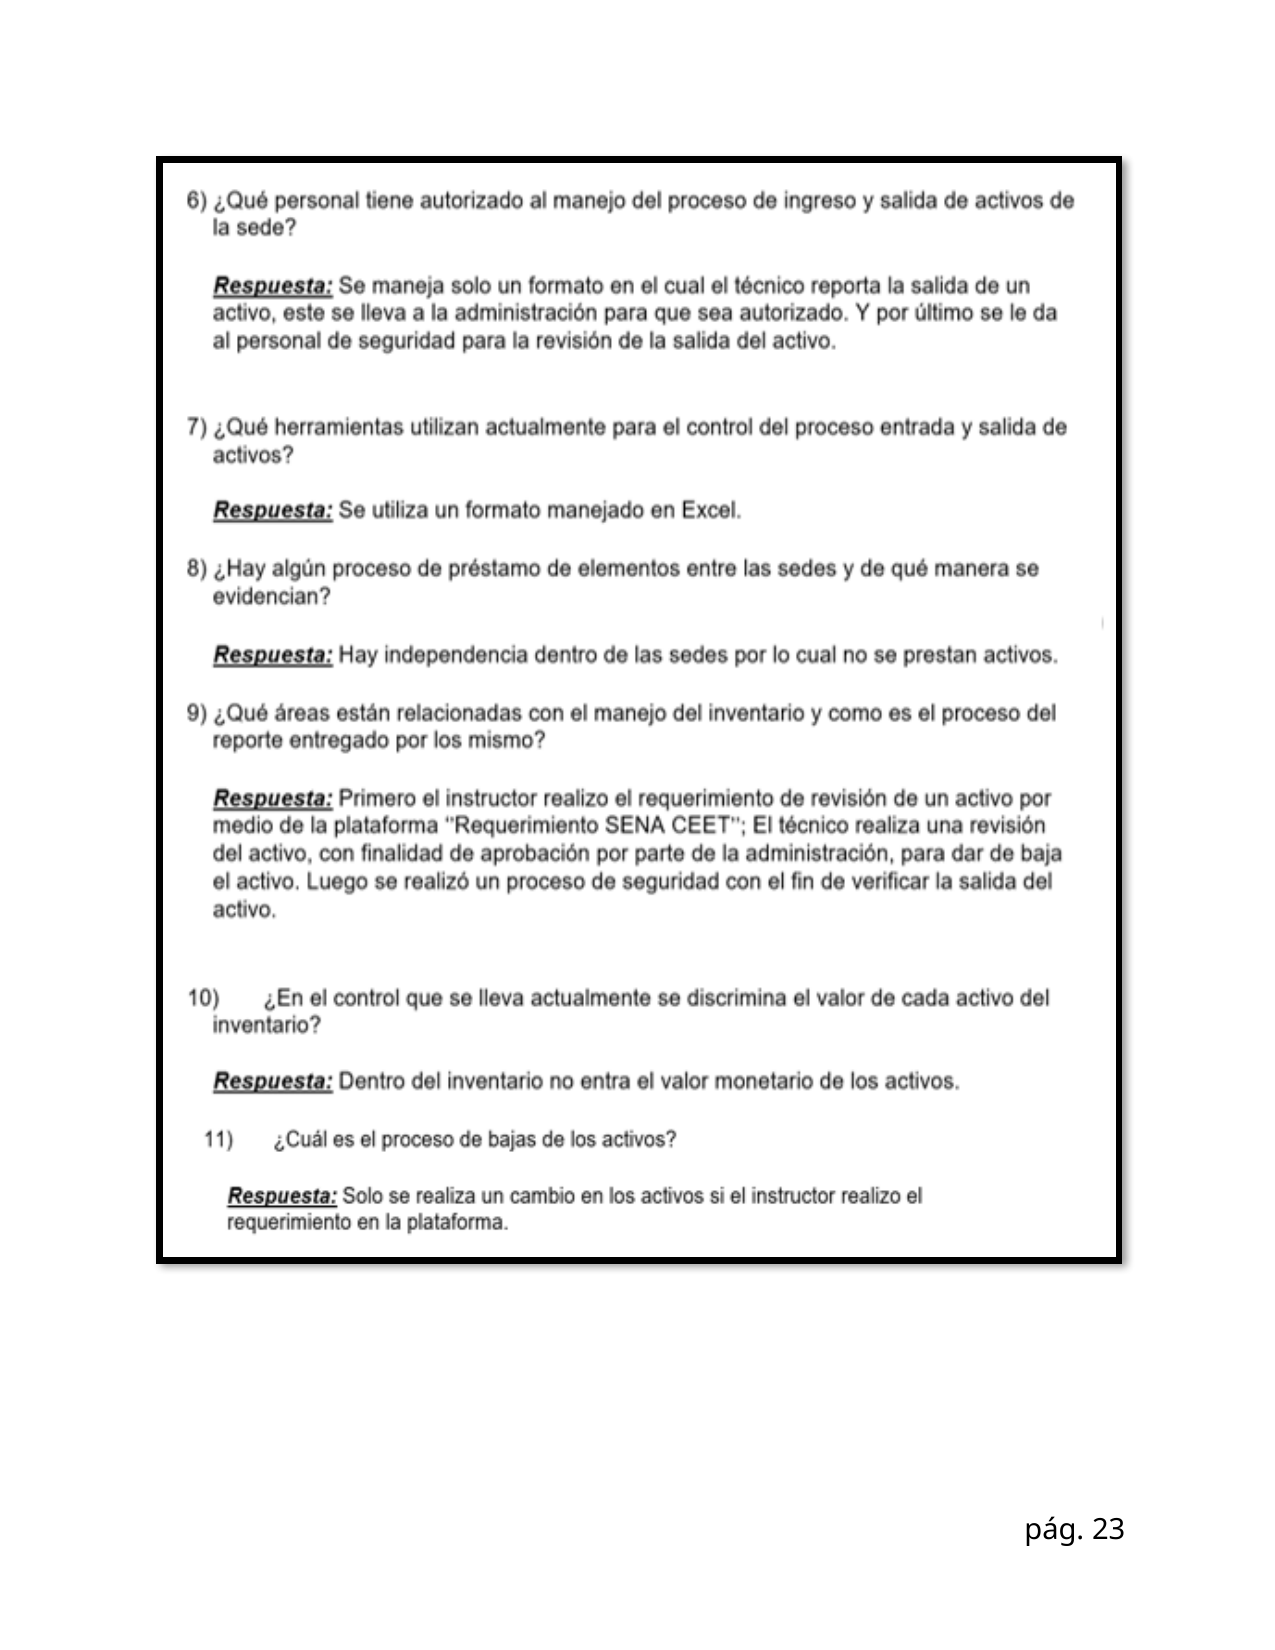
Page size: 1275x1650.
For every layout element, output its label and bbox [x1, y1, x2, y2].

picture [163, 163, 1116, 1257]
